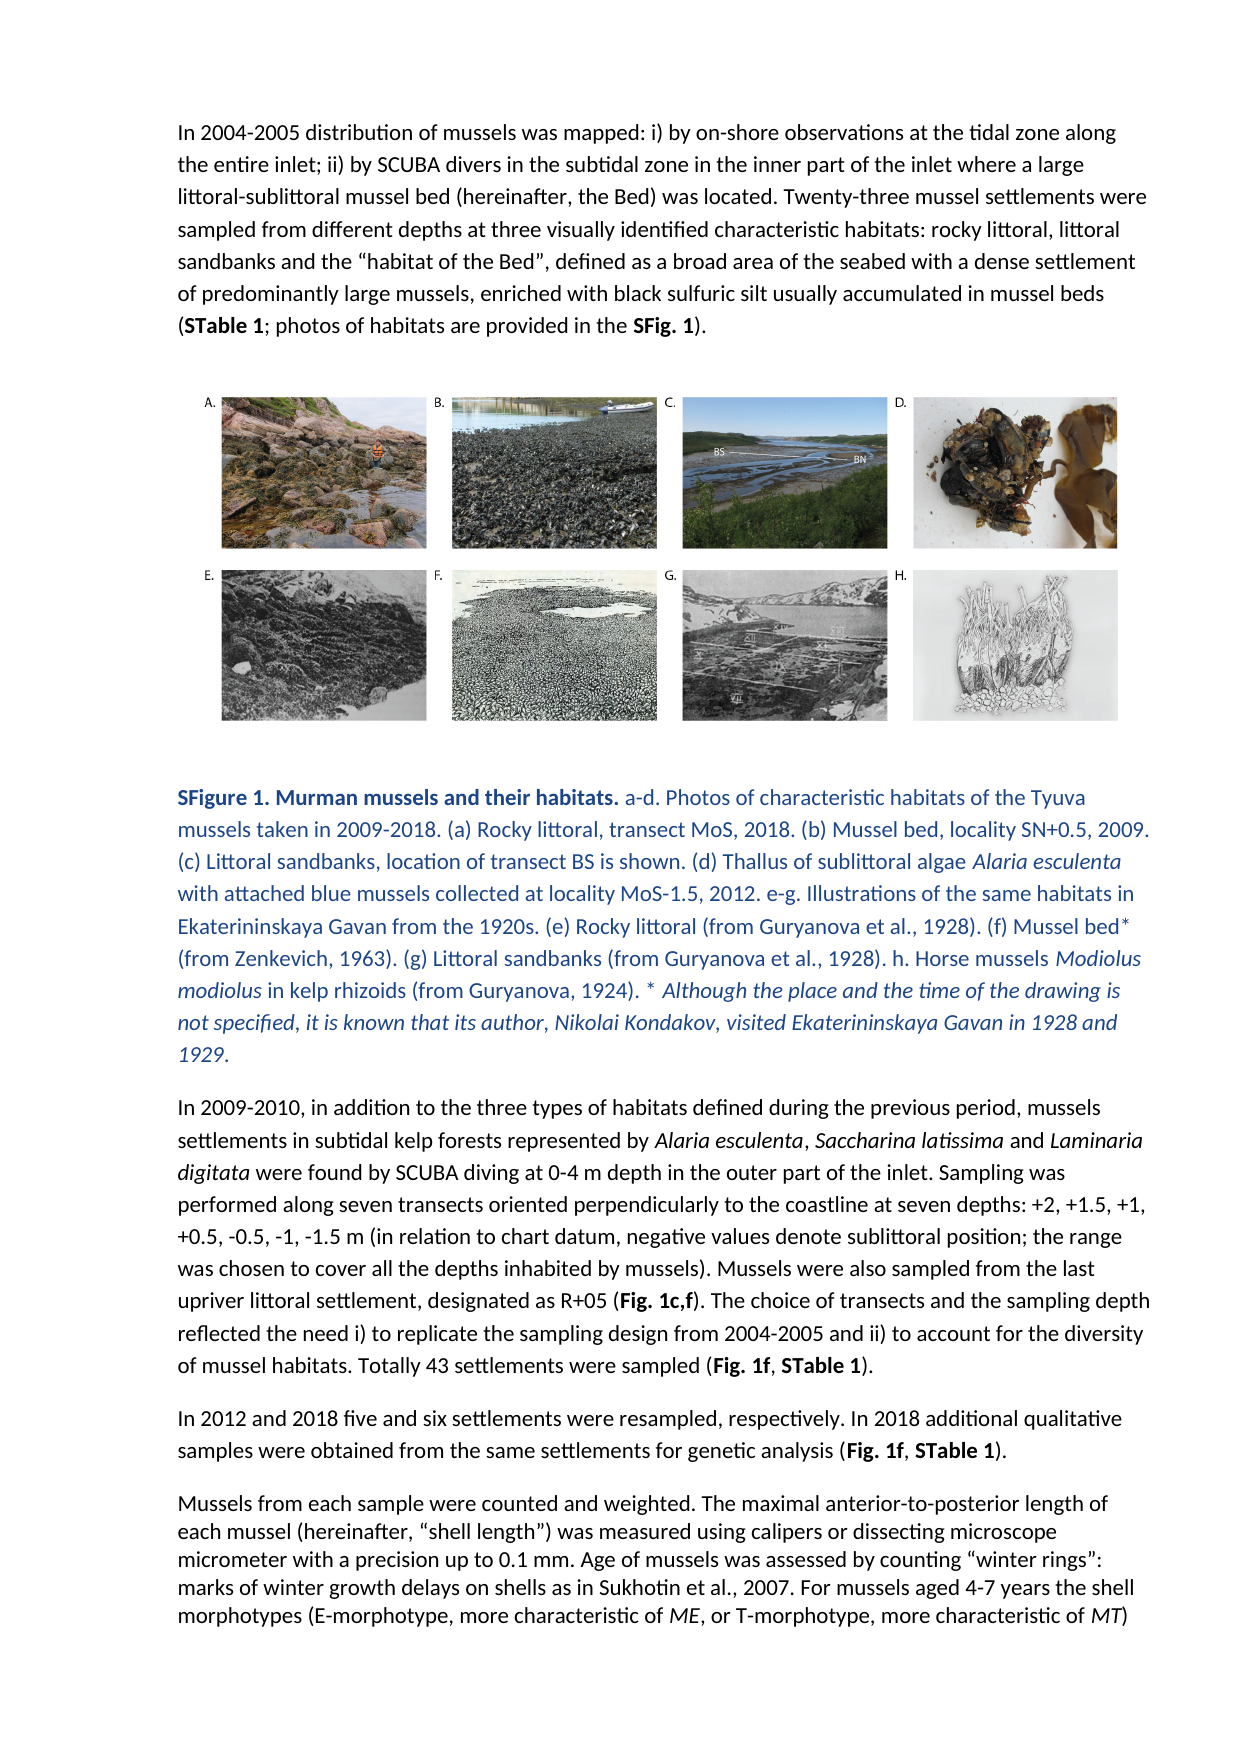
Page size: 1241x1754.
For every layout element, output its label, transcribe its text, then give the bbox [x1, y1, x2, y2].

text SFigure 1. Murman mussels and their habitats. a-d. Photos of characteristic habitats of the Tyuva mussels taken in 2009-2018. (a) Rocky littoral, transect MoS, 2018. (b) Mussel bed, locality SN+0.5, 2009. (c) Littoral sandbanks, location of transect BS is shown. (d) Thallus of sublittoral algae Alaria esculenta with attached blue mussels collected at locality MoS-1.5, 2012. e-g. Illustrations of the same habitats in Ekaterininskaya Gavan from the 1920s. (e) Rocky littoral (from Guryanova et al., 1928). (f) Mussel bed* (from Zenkevich, 1963). (g) Littoral sandbanks (from Guryanova et al., 1928). h. Horse mussels Modiolus modiolus in kelp rhizoids (from Guryanova, 1924). * Although the place and the time of the drawing is not specified, it is known that its author, Nikolai Kondakov, visited Ekaterininskaya Gavan in 1928 and 1929. [177, 783, 1152, 1068]
text In 2004-2005 distribution of mussels was mapped: i) by on-shore observations at the tidal zone along the entire inlet; ii) by SCUBA divers in the subtidal zone in the inner part of the inlet where a large littoral-sublittoral mussel bed (hereinafter, the Bed) was located. Twenty-three mussel settlements were sampled from different depths at three visually identified characteristic habitats: rocky littoral, littoral sandbanks and the “habitat of the Bed”, defined as a broad area of the seabed with a dense settlement of predominantly large mussels, enriched with black sulfuric silt usually accumulated in mussel beds (STable 1; photos of habitats are provided in the SFig. 1). [177, 118, 1152, 339]
picture [177, 364, 1152, 758]
text In 2012 and 2018 five and six settlements were resampled, respectively. In 2018 additional qualitative samples were obtained from the same settlements for genetic analysis (Fig. 1f, STable 1). [177, 1404, 1152, 1464]
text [177, 1489, 1152, 1629]
text In 2009-2010, in addition to the three types of habitats defined during the previous period, mussels settlements in subtidal kelp forests represented by Alaria esculenta, Saccharina latissima and Laminaria digitata were found by SCUBA diving at 0-4 m depth in the outer part of the inlet. Sampling was performed along seven transects oriented perpendicularly to the coastline at seven depths: +2, +1.5, +1, +0.5, -0.5, -1, -1.5 m (in relation to chart datum, negative values denote sublittoral position; the range was chosen to cover all the depths inhabited by mussels). Mussels were also sampled from the last upriver littoral settlement, designated as R+05 (Fig. 1c,f). The choice of transects and the sampling depth reflected the need i) to replicate the sampling design from 2004-2005 and ii) to account for the diversity of mussel habitats. Totally 43 settlements were sampled (Fig. 1f, STable 1). [177, 1093, 1152, 1379]
